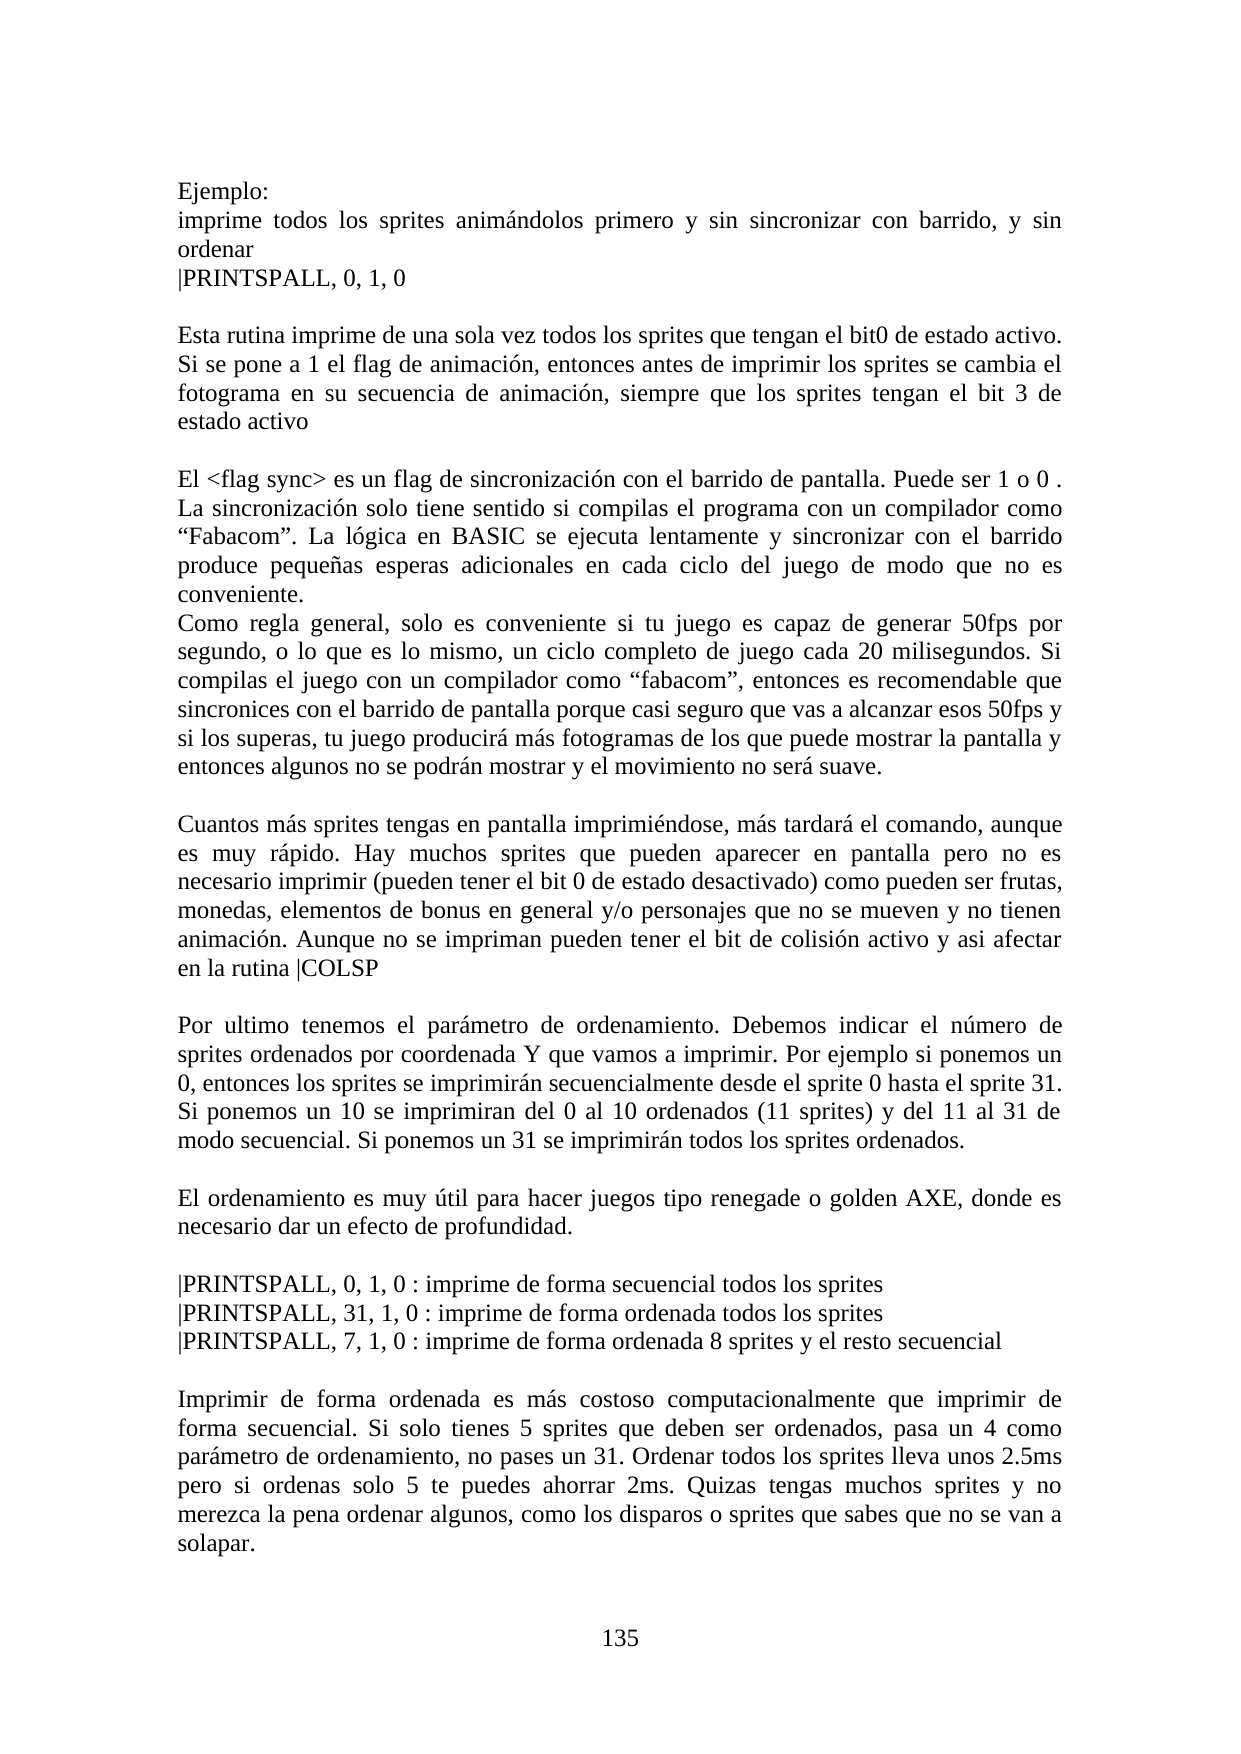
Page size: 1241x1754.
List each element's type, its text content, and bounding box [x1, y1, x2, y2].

text Como regla general, solo es conveniente si tu juego es capaz de generar 50fps por segundo, o lo que es lo mismo, un ciclo completo de juego cada 20 milisegundos. Si compilas el juego con un compilador como “fabacom”, entonces es recomendable que sincronices con el barrido de pantalla porque casi seguro que vas a alcanzar esos 50fps y si los superas, tu juego producirá más fotogramas de los que puede mostrar la pantalla y entonces algunos no se podrán mostrar y el movimiento no será suave. [177, 608, 1063, 780]
text imprime todos los sprites animándolos primero y sin sincronizar con barrido, y sin ordenar [177, 205, 1063, 263]
text Por ultimo tenemos el parámetro de ordenamiento. Debemos indicar el número de sprites ordenados por coordenada Y que vamos a imprimir. Por ejemplo si ponemos un 0, entonces los sprites se imprimirán secuencialmente desde el sprite 0 hasta el sprite 31. Si ponemos un 10 se imprimiran del 0 al 10 ordenados (11 sprites) y del 11 al 31 de modo secuencial. Si ponemos un 31 se imprimirán todos los sprites ordenados. [177, 1010, 1063, 1154]
text |PRINTSPALL, 31, 1, 0 : imprime de forma ordenada todos los sprites [177, 1298, 1063, 1326]
text Imprimir de forma ordenada es más costoso computacionalmente que imprimir de forma secuencial. Si solo tienes 5 sprites que deben ser ordenados, pasa un 4 como parámetro de ordenamiento, no pases un 31. Ordenar todos los sprites lleva unos 2.5ms pero si ordenas solo 5 te puedes ahorrar 2ms. Quizas tengas muchos sprites y no merezca la pena ordenar algunos, como los disparos o sprites que sabes que no se van a solapar. [177, 1384, 1063, 1556]
text Esta rutina imprime de una sola vez todos los sprites que tengan el bit0 de estado activo. Si se pone a 1 el flag de animación, entonces antes de imprimir los sprites se cambia el fotograma en su secuencia de animación, siempre que los sprites tengan el bit 3 de estado activo [177, 320, 1063, 435]
text El <flag sync> es un flag de sincronización con el barrido de pantalla. Puede ser 1 o 0 . La sincronización solo tiene sentido si compilas el programa con un compilador como “Fabacom”. La lógica en BASIC se ejecuta lentamente y sincronizar con el barrido produce pequeñas esperas adicionales en cada ciclo del juego de modo que no es conveniente. [177, 464, 1063, 608]
text Cuantos más sprites tengas en pantalla imprimiéndose, más tardará el comando, aunque es muy rápido. Hay muchos sprites que pueden aparecer en pantalla pero no es necesario imprimir (pueden tener el bit 0 de estado desactivado) como pueden ser frutas, monedas, elementos de bonus en general y/o personajes que no se mueven y no tienen animación. Aunque no se impriman pueden tener el bit de colisión activo y asi afectar en la rutina |COLSP [177, 809, 1063, 981]
text Ejemplo: [177, 176, 1063, 205]
text |PRINTSPALL, 0, 1, 0 [177, 263, 1063, 291]
text |PRINTSPALL, 7, 1, 0 : imprime de forma ordenada 8 sprites y el resto secuencial [177, 1326, 1063, 1355]
text |PRINTSPALL, 0, 1, 0 : imprime de forma secuencial todos los sprites [177, 1269, 1063, 1298]
text El ordenamiento es muy útil para hacer juegos tipo renegade o golden AXE, donde es necesario dar un efecto de profundidad. [177, 1183, 1063, 1240]
